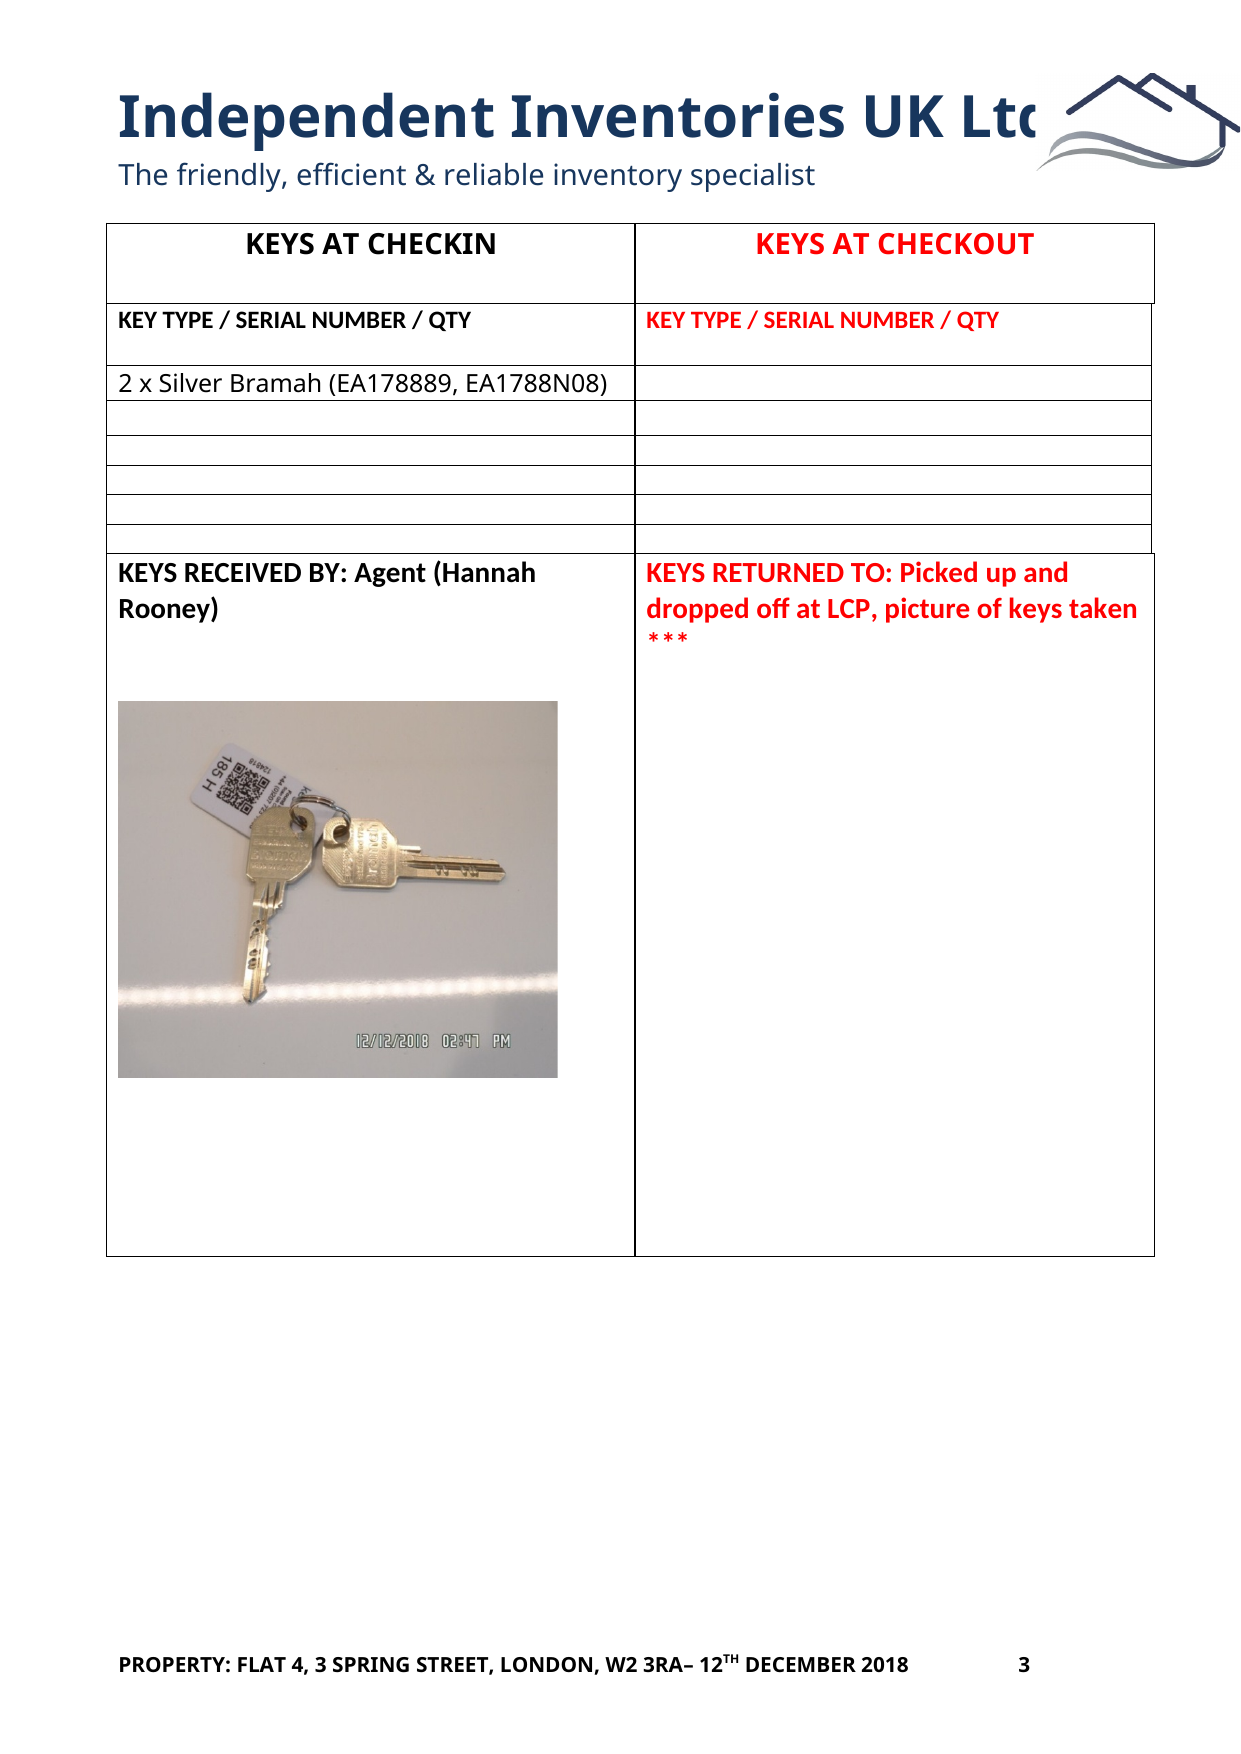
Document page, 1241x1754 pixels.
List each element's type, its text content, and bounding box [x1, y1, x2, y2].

table_cell [636, 495, 1151, 524]
picture [1035, 73, 1241, 170]
table_cell KEYS RECEIVED BY: Agent (Hannah Rooney) [107, 554, 634, 1256]
table_cell [107, 495, 634, 524]
table_cell [636, 366, 1151, 400]
table_cell [636, 466, 1151, 494]
table_cell [636, 436, 1151, 465]
table_cell KEY TYPE / SERIAL NUMBER / QTY [107, 304, 634, 365]
table_cell KEY TYPE / SERIAL NUMBER / QTY [636, 304, 1151, 365]
table_cell [107, 401, 634, 435]
table_cell 2 x Silver Bramah (EA178889, EA1788N08) [107, 366, 634, 400]
table_cell [636, 401, 1151, 435]
table_header KEYS AT CHECKIN [107, 224, 634, 303]
table_cell [107, 525, 634, 553]
table_cell [636, 525, 1151, 553]
table_cell [107, 466, 634, 494]
picture [118, 701, 558, 1078]
table_cell [107, 436, 634, 465]
table_header KEYS AT CHECKOUT [636, 224, 1154, 303]
table_cell KEYS RETURNED TO: Picked up and dropped off at LCP, picture of keys taken *** [636, 554, 1154, 1256]
